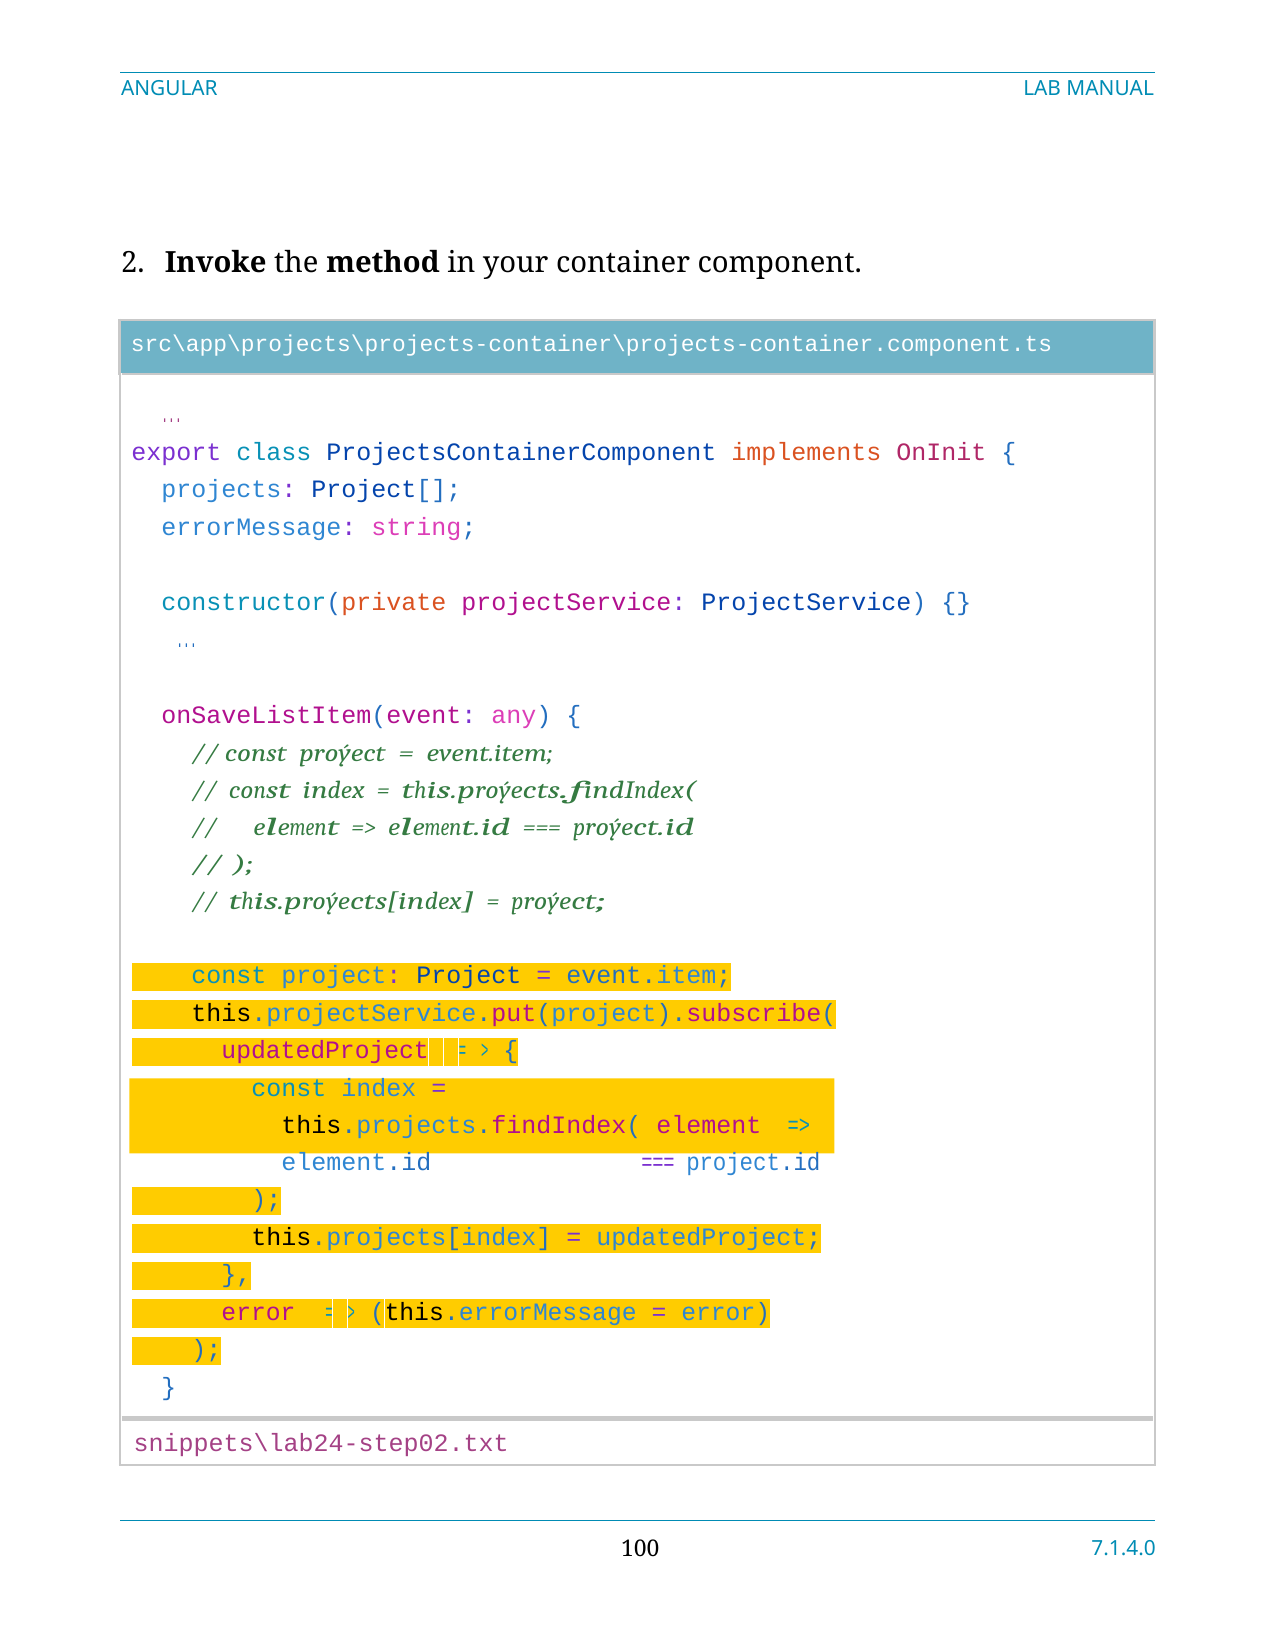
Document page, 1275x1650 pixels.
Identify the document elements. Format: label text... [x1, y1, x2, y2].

table_header src\app\projects\projects-container\projects-container.component.ts [121, 321, 1153, 373]
list Invoke the method in your container component. [121, 241, 1198, 281]
table_cell ... export class ProjectsContainerComponent implements OnInit { projects: Project[]; errorMessage: string; constructor(private projectService: ProjectService) {} ... onSaveListItem(event: any) { // const proýect = event.item; // const index = this.proýects.findIndex( // element => element.id === proýect.id // ); // this.proýects[index] = proýect; const project: Project = event.item; this.projectService.put(project).subscribe( updatedProject => { const index = this.projects.findIndex( element => element.id === project.id ); this.projects[index] = updatedProject; }, error => (this.errorMessage = error) ); } [121, 374, 1154, 1416]
table_cell snippets\lab24-step02.txt [121, 1416, 1154, 1463]
